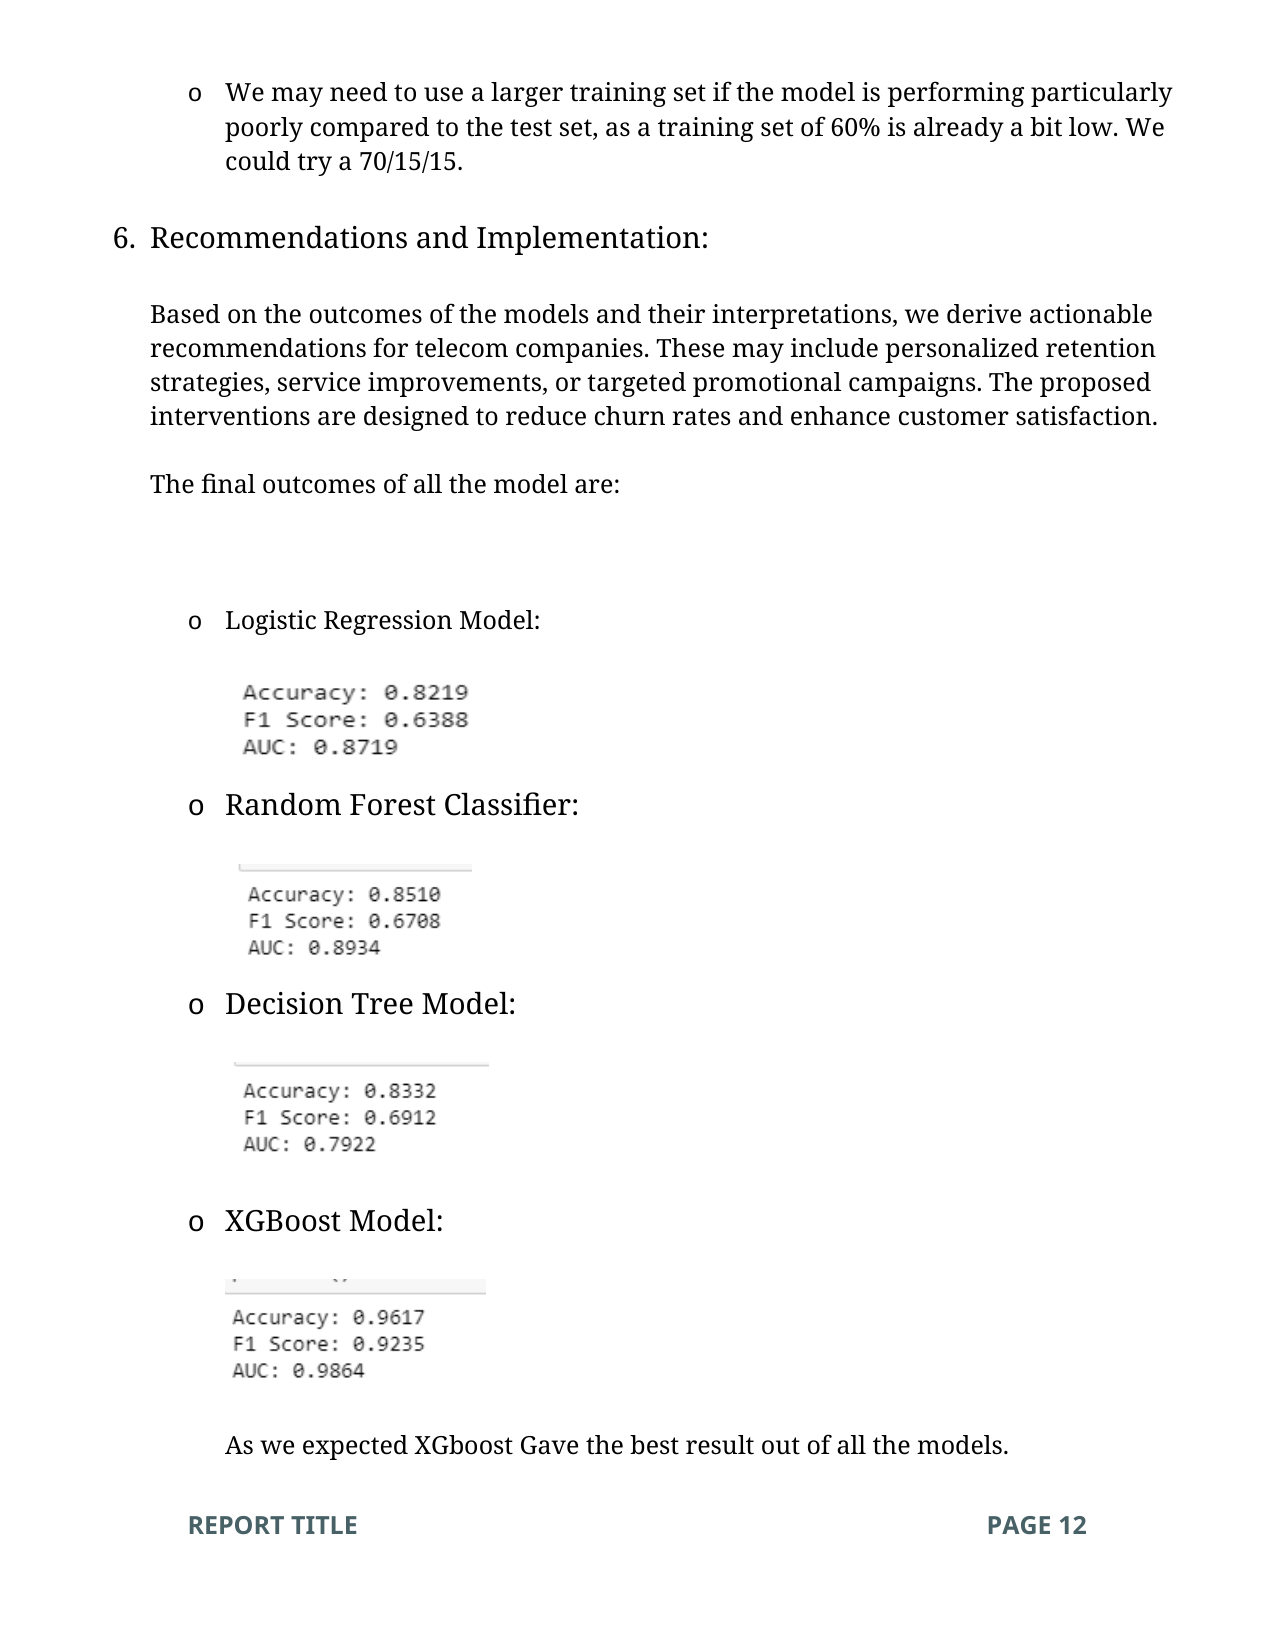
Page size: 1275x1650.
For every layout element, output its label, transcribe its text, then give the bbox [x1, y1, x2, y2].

list XGBoost Model: [187, 1200, 1200, 1240]
list Recommendations and Implementation: [112, 217, 1200, 257]
list As we expected XGboost Gave the best result out of all the models. [225, 1428, 1200, 1462]
list Decision Tree Model: [187, 983, 1200, 1023]
list Random Forest Classifier: [187, 784, 1200, 824]
picture [225, 1062, 489, 1200]
picture [225, 1279, 486, 1428]
text The final outcomes of all the model are: [150, 467, 1200, 501]
picture [225, 671, 578, 785]
list Logistic Regression Model: [187, 603, 1200, 637]
text Based on the outcomes of the models and their interpretations, we derive actionable recommendations for telecom companies. These may include personalized retention strategies, service improvements, or targeted promotional campaigns. The proposed interventions are designed to reduce churn rates and enhance customer satisfaction. [150, 296, 1200, 433]
picture [225, 864, 472, 983]
list We may need to use a larger training set if the model is performing particularly poorly compared to the test set, as a training set of 60% is already a bit low. We could try a 70/15/15. [187, 75, 1200, 177]
